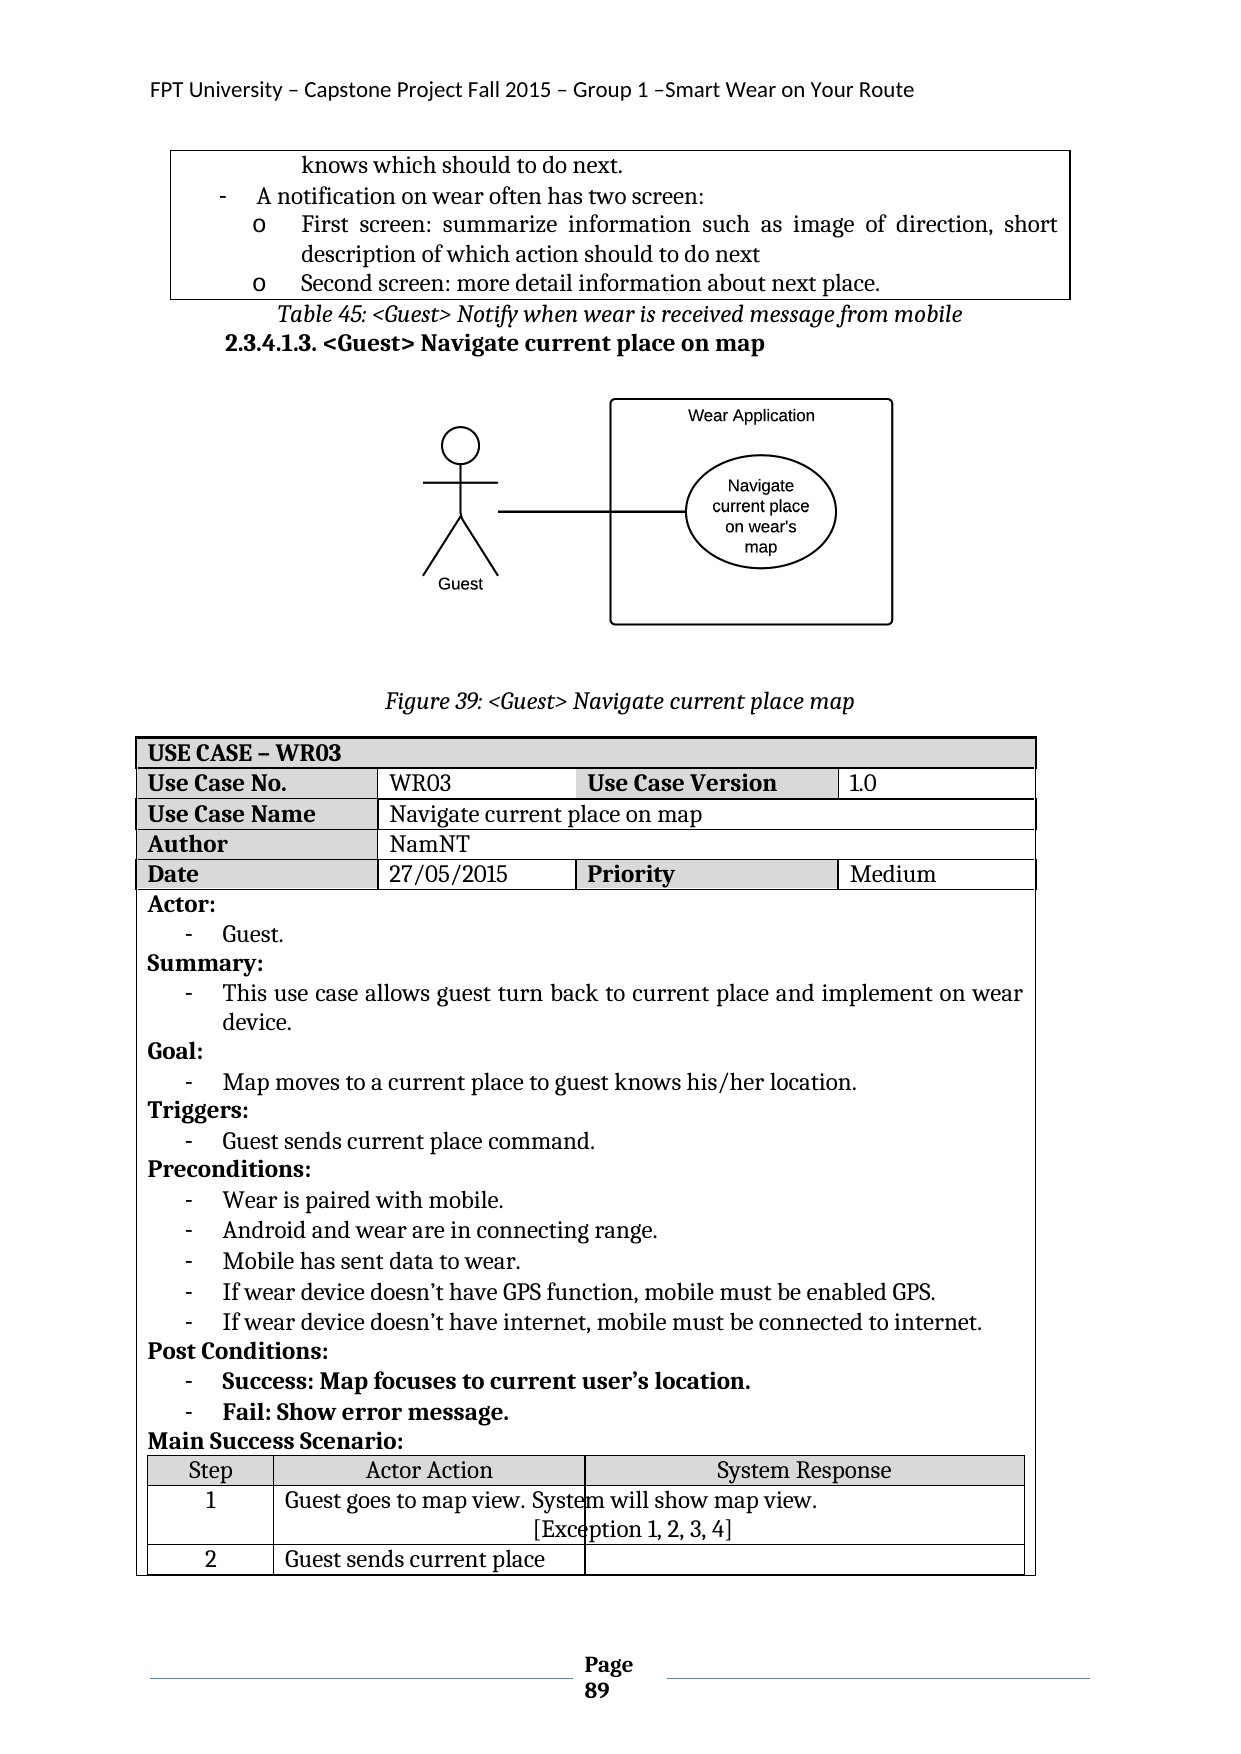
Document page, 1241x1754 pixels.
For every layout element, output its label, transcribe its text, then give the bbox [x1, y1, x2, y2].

table_cell WR03 [378, 769, 576, 798]
table_cell Priority [577, 860, 837, 888]
subtitle <Guest> Navigate current place on map [225, 329, 1090, 358]
table_cell 27/05/2015 [379, 860, 575, 888]
table_header USE CASE – WR03 [137, 739, 1035, 767]
text Table 45: <Guest> Notify when wear is received message from mobile [150, 300, 1090, 329]
picture [310, 361, 930, 662]
table_cell NamNT [378, 829, 1035, 859]
table_cell Use Case Name [137, 799, 377, 829]
table_cell Date [137, 860, 377, 888]
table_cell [171, 151, 1069, 299]
table_cell Author [137, 830, 377, 859]
table_cell Navigate current place on map [379, 798, 1035, 829]
table_cell Medium [839, 859, 1035, 888]
table_cell Use Case No. [137, 768, 377, 798]
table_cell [137, 889, 1035, 1574]
table_cell Use Case Version [576, 769, 838, 798]
table_cell 1.0 [839, 767, 1035, 798]
